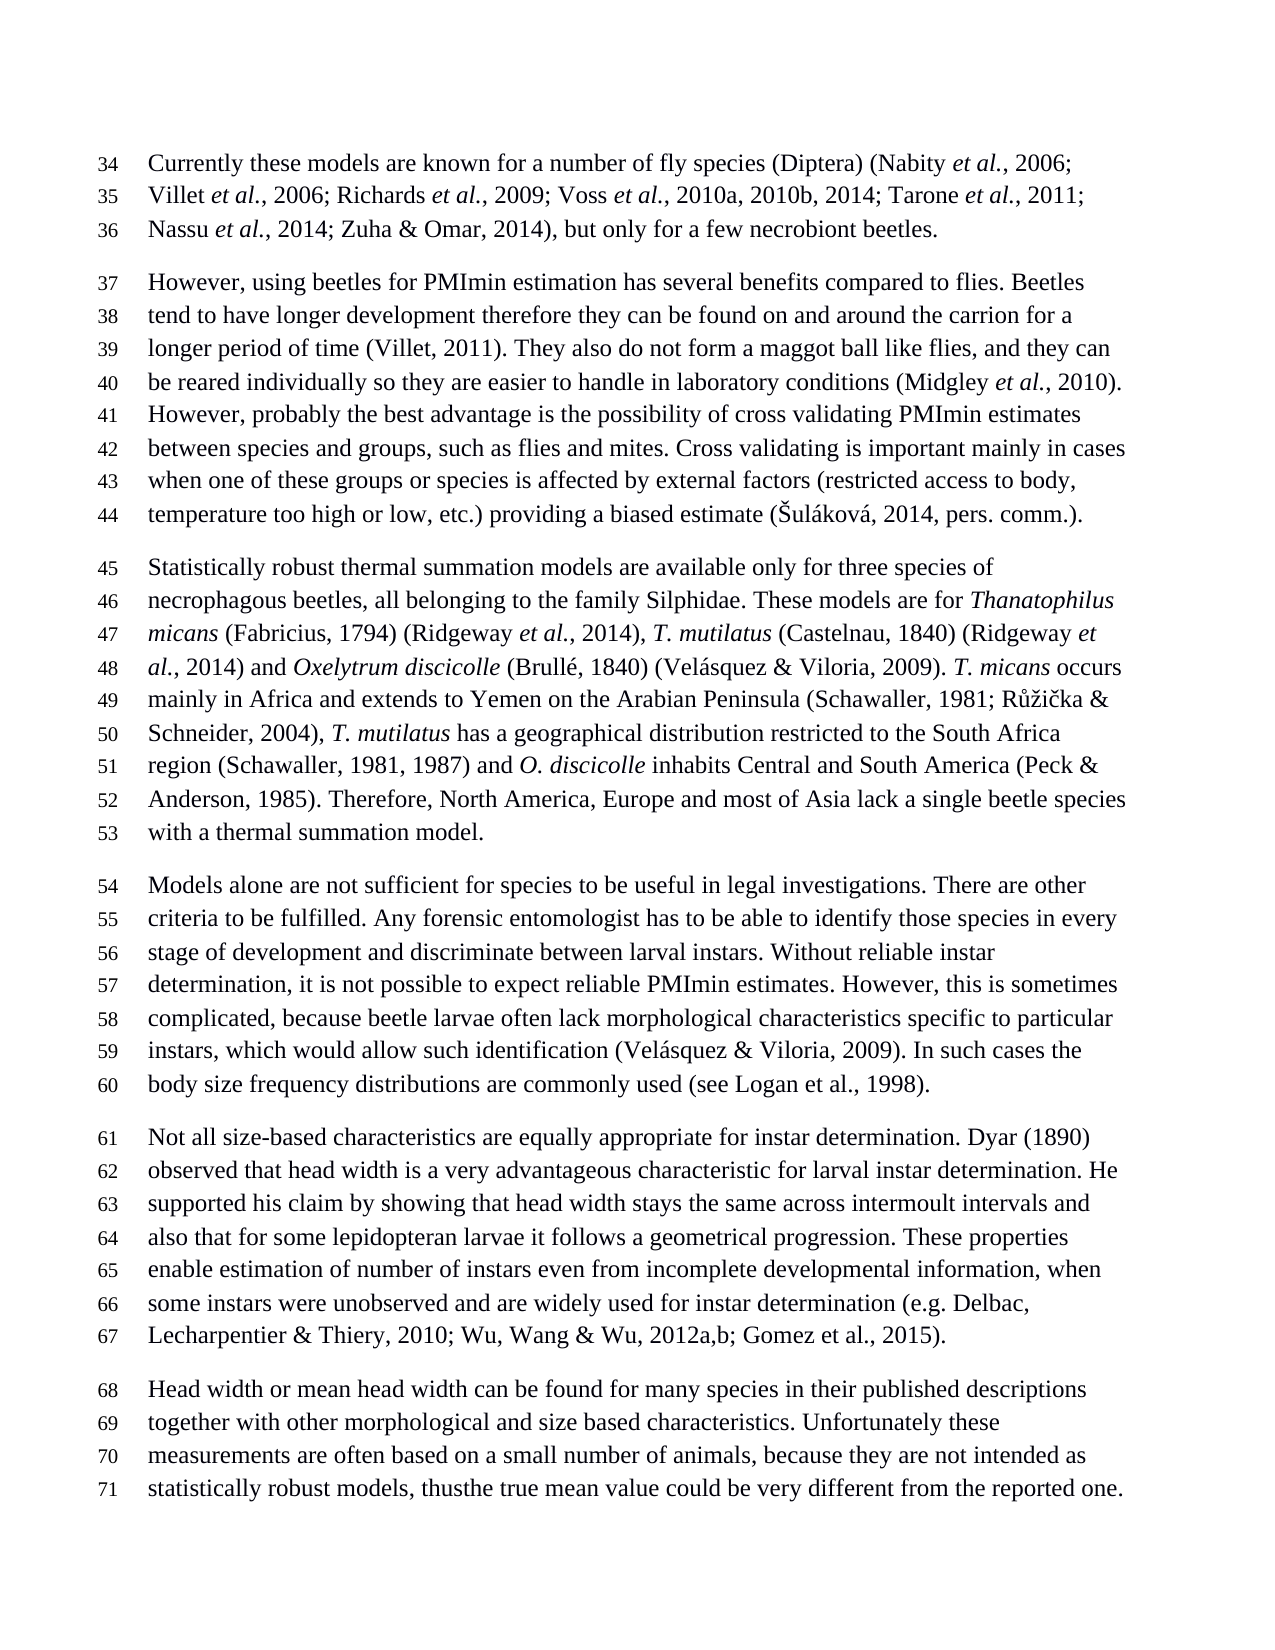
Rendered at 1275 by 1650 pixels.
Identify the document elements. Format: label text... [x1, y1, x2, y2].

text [148, 1374, 1127, 1502]
text However, using beetles for PMImin estimation has several benefits compared to flies. Beetles tend to have longer development therefore they can be found on and around the carrion for a longer period of time (Villet, 2011). They also do not form a maggot ball like flies, and they can be reared individually so they are easier to handle in laboratory conditions (Midgley et al., 2010). However, probably the best advantage is the possibility of cross validating PMImin estimates between species and groups, such as flies and mites. Cross validating is important mainly in cases when one of these groups or species is affected by external factors (restricted access to body, temperature too high or low, etc.) providing a biased estimate (Šuláková, 2014, pers. comm.). [148, 267, 1127, 527]
text Statistically robust thermal summation models are available only for three species of necrophagous beetles, all belonging to the family Silphidae. These models are for Thanatophilus micans (Fabricius, 1794) (Ridgeway et al., 2014), T. mutilatus (Castelnau, 1840) (Ridgeway et al., 2014) and Oxelytrum discicolle (Brullé, 1840) (Velásquez & Viloria, 2009). T. micans occurs mainly in Africa and extends to Yemen on the Arabian Peninsula (Schawaller, 1981; Růžička & Schneider, 2004), T. mutilatus has a geographical distribution restricted to the South Africa region (Schawaller, 1981, 1987) and O. discicolle inhabits Central and South America (Peck & Anderson, 1985). Therefore, North America, Europe and most of Asia lack a single beetle species with a thermal summation model. [148, 552, 1127, 845]
text Models alone are not sufficient for species to be useful in legal investigations. There are other criteria to be fulfilled. Any forensic entomologist has to be able to identify those species in every stage of development and discriminate between larval instars. Without reliable instar determination, it is not possible to expect reliable PMImin estimates. However, this is sometimes complicated, because beetle larvae often lack morphological characteristics specific to particular instars, which would allow such identification (Velásquez & Viloria, 2009). In such cases the body size frequency distributions are commonly used (see Logan et al., 1998). [148, 871, 1127, 1097]
text Not all size-based characteristics are equally appropriate for instar determination. Dyar (1890) observed that head width is a very advantageous characteristic for larval instar determination. He supported his claim by showing that head width stays the same across intermoult intervals and also that for some lepidopteran larvae it follows a geometrical progression. These properties enable estimation of number of instars even from incomplete developmental information, when some instars were unobserved and are widely used for instar determination (e.g. Delbac, Lecharpentier & Thiery, 2010; Wu, Wang & Wu, 2012a,b; Gomez et al., 2015). [148, 1122, 1127, 1349]
text Currently these models are known for a number of fly species (Diptera) (Nabity et al., 2006; Villet et al., 2006; Richards et al., 2009; Voss et al., 2010a, 2010b, 2014; Tarone et al., 2011; Nassu et al., 2014; Zuha & Omar, 2014), but only for a few necrobiont beetles. [148, 148, 1127, 242]
